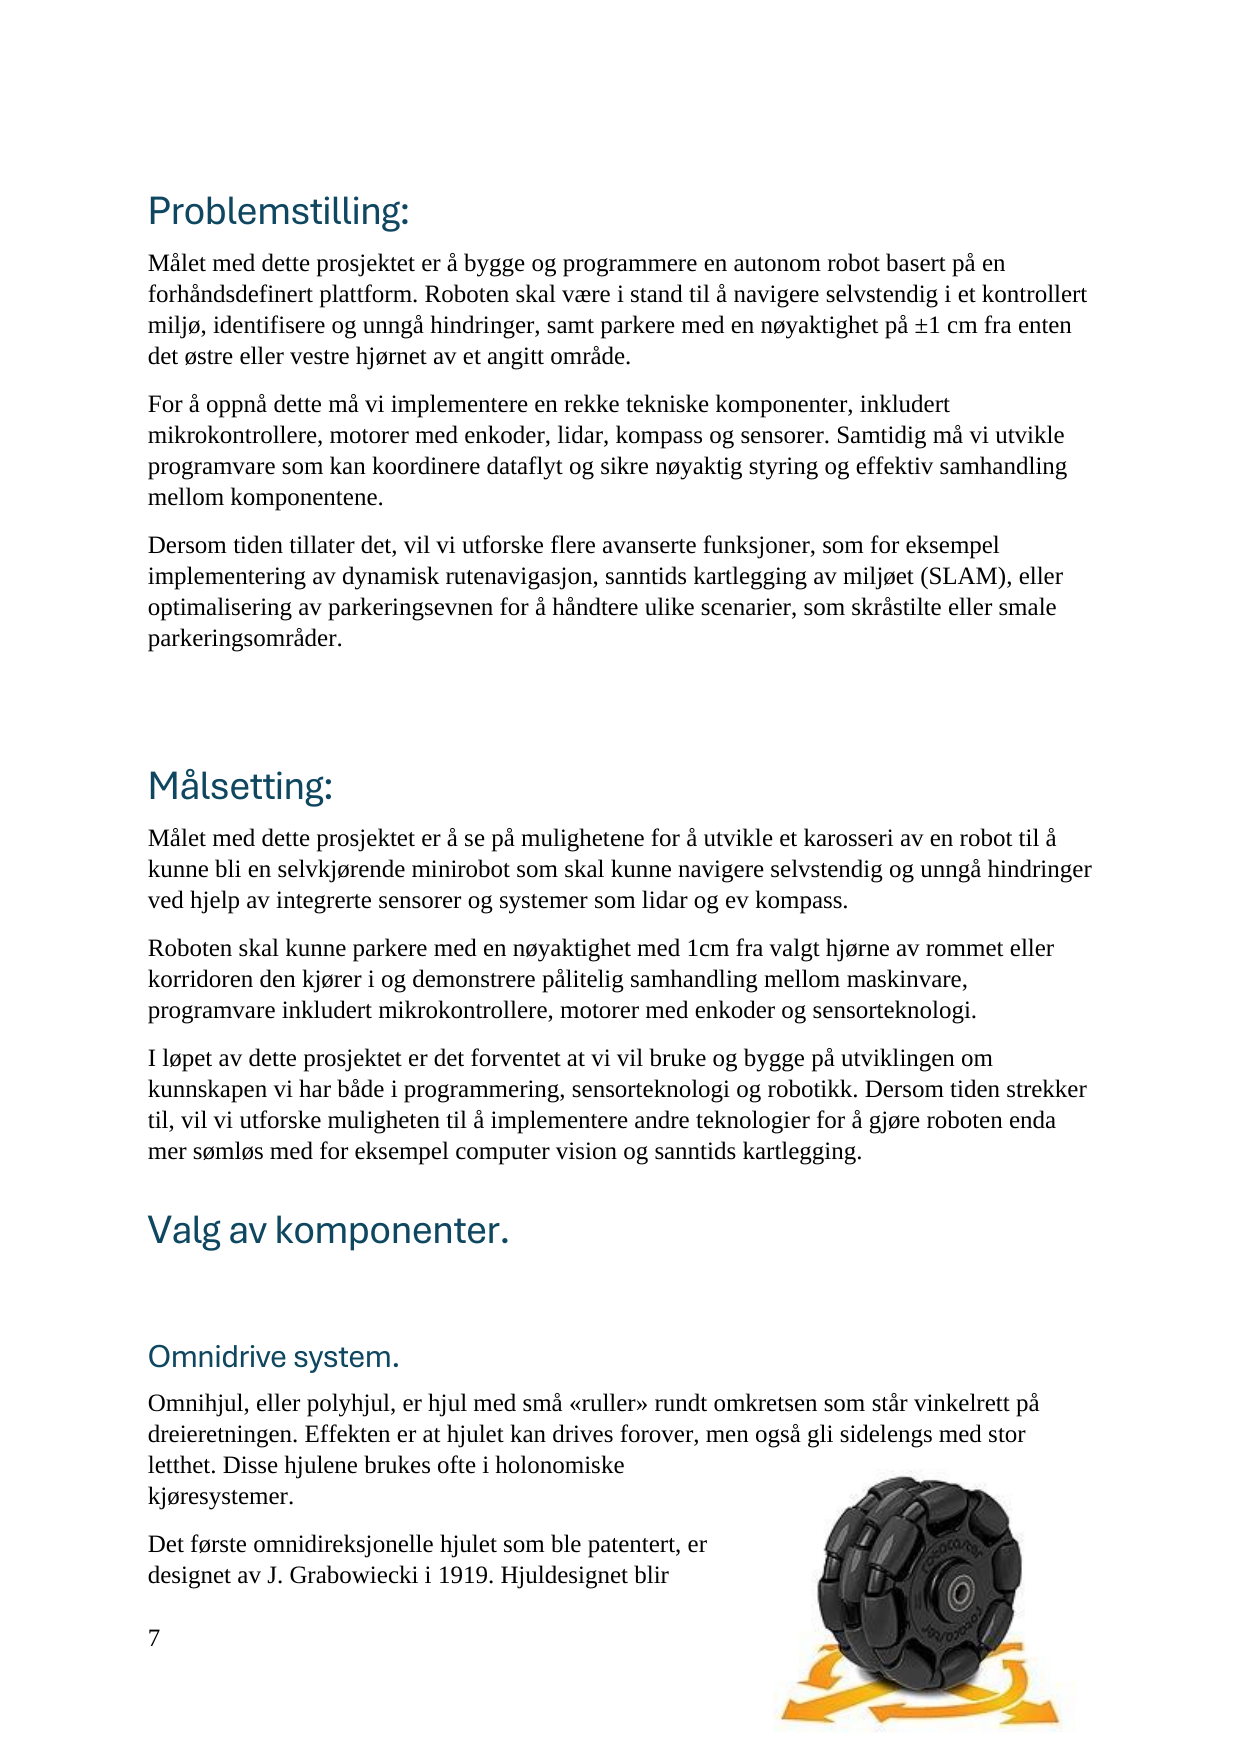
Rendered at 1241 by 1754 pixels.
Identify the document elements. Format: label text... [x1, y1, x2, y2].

text Dersom tiden tillater det, vil vi utforske flere avanserte funksjoner, som for eksempel implementering av dynamisk rutenavigasjon, sanntids kartlegging av miljøet (SLAM), eller optimalisering av parkeringsevnen for å håndtere ulike scenarier, som skråstilte eller smale parkeringsområder. [148, 530, 1093, 652]
text Omnihjul, eller polyhjul, er hjul med små «ruller» rundt omkretsen som står vinkelrett på dreieretningen. Effekten er at hjulet kan drives forover, men også gli sidelengs med stor letthet. Disse hjulene brukes ofte i holonomiske kjøresystemer. [148, 1388, 1093, 1510]
text I løpet av dette prosjektet er det forventet at vi vil bruke og bygge på utviklingen om kunnskapen vi har både i programmering, sensorteknologi og robotikk. Dersom tiden strekker til, vil vi utforske muligheten til å implementere andre teknologier for å gjøre roboten enda mer sømløs med for eksempel computer vision og sanntids kartlegging. [148, 1043, 1093, 1165]
subtitle Omnidrive system. [148, 1336, 1093, 1377]
picture [749, 1457, 1094, 1754]
text Målet med dette prosjektet er å bygge og programmere en autonom robot basert på en forhåndsdefinert plattform. Roboten skal være i stand til å navigere selvstendig i et kontrollert miljø, identifisere og unngå hindringer, samt parkere med en nøyaktighet på ±1 cm fra enten det østre eller vestre hjørnet av et angitt område. [148, 248, 1093, 370]
text For å oppnå dette må vi implementere en rekke tekniske komponenter, inkludert mikrokontrollere, motorer med enkoder, lidar, kompass og sensorer. Samtidig må vi utvikle programvare som kan koordinere dataflyt og sikre nøyaktig styring og effektiv samhandling mellom komponentene. [148, 389, 1093, 511]
subtitle Valg av komponenter. [148, 1204, 1093, 1255]
text Målet med dette prosjektet er å se på mulighetene for å utvikle et karosseri av en robot til å kunne bli en selvkjørende minirobot som skal kunne navigere selvstendig og unngå hindringer ved hjelp av integrerte sensorer og systemer som lidar og ev kompass. [148, 823, 1093, 914]
text Roboten skal kunne parkere med en nøyaktighet med 1cm fra valgt hjørne av rommet eller korridoren den kjører i og demonstrere pålitelig samhandling mellom maskinvare, programvare inkludert mikrokontrollere, motorer med enkoder og sensorteknologi. [148, 933, 1093, 1024]
subtitle Målsetting: [148, 760, 1093, 811]
subtitle Problemstilling: [148, 185, 1093, 236]
